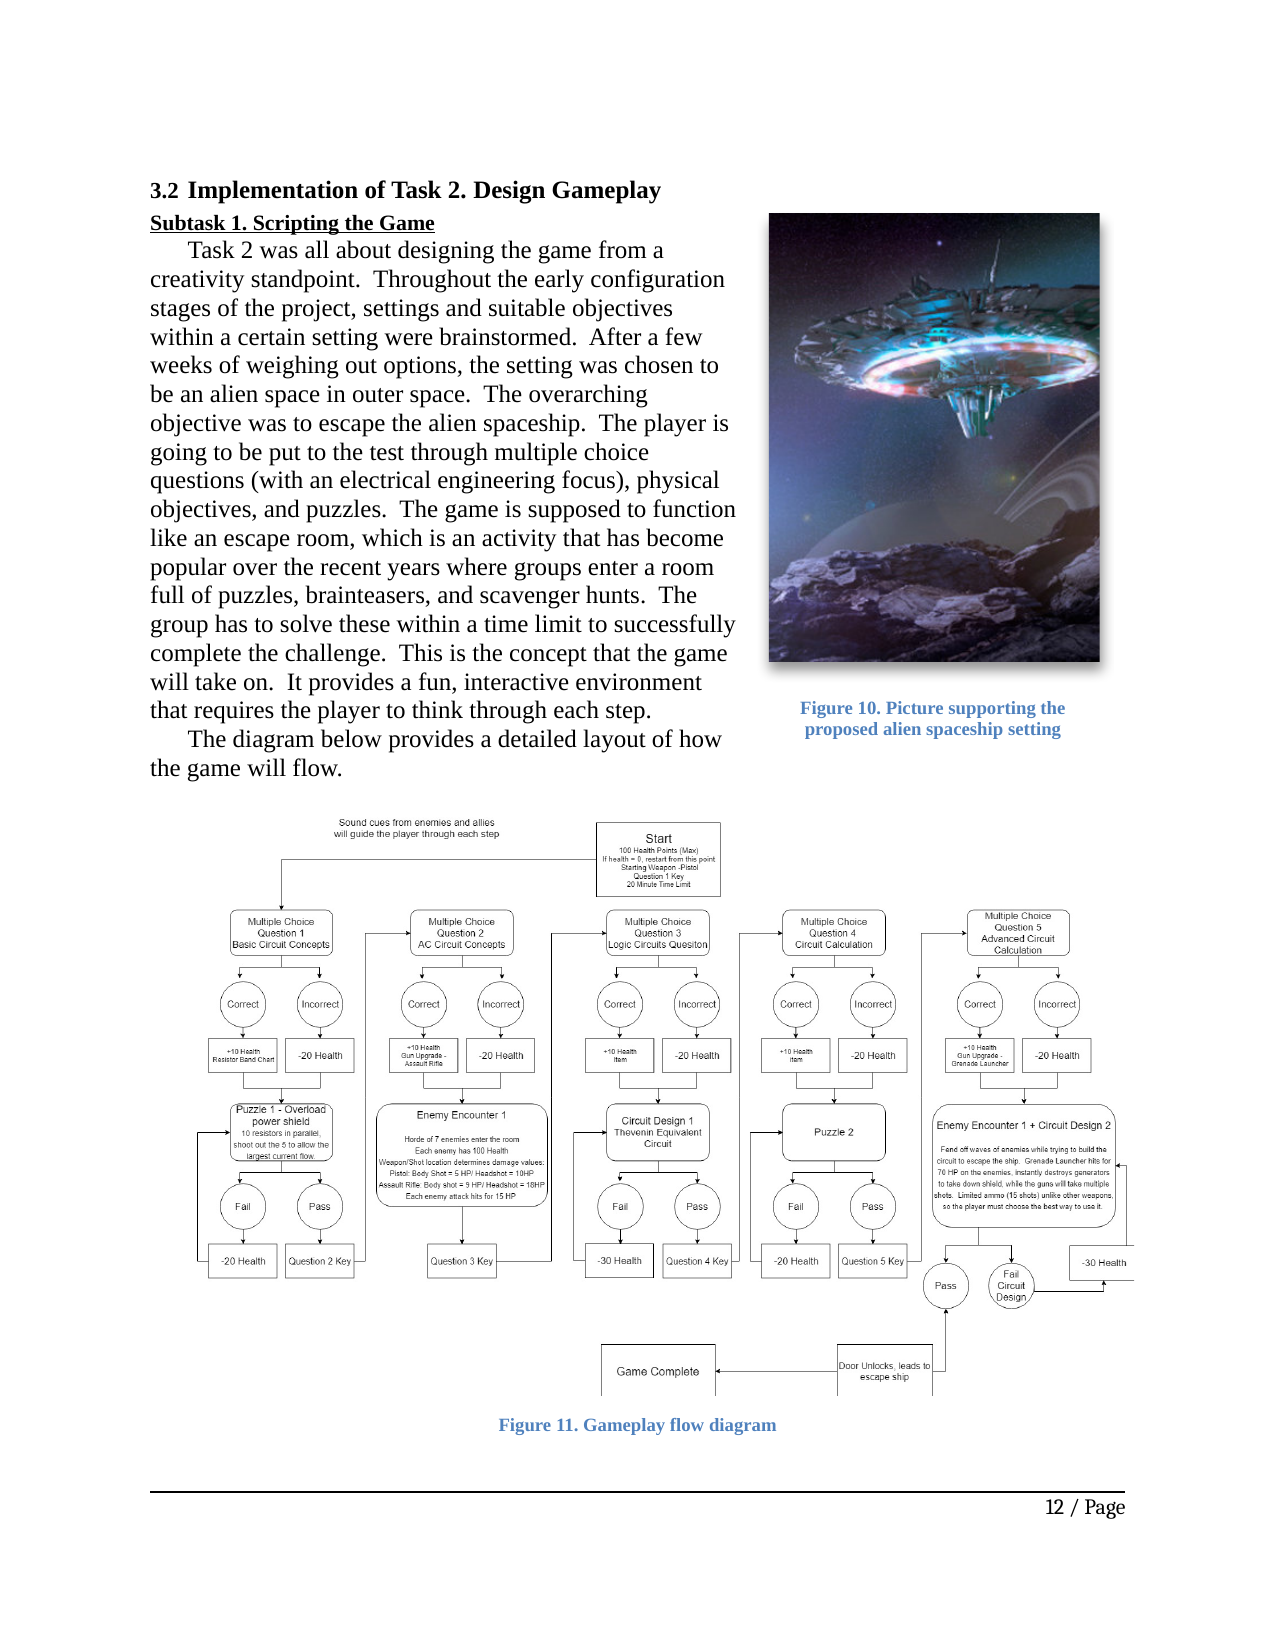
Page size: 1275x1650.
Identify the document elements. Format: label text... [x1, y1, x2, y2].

subtitle Implementation of Task 2. Design Gameplay [150, 175, 1125, 204]
picture [193, 817, 1134, 1395]
picture [768, 213, 1100, 662]
text Subtask 1. Scripting the Game [150, 210, 1125, 235]
text The diagram below provides a detailed layout of how the game will flow. [150, 724, 1125, 782]
